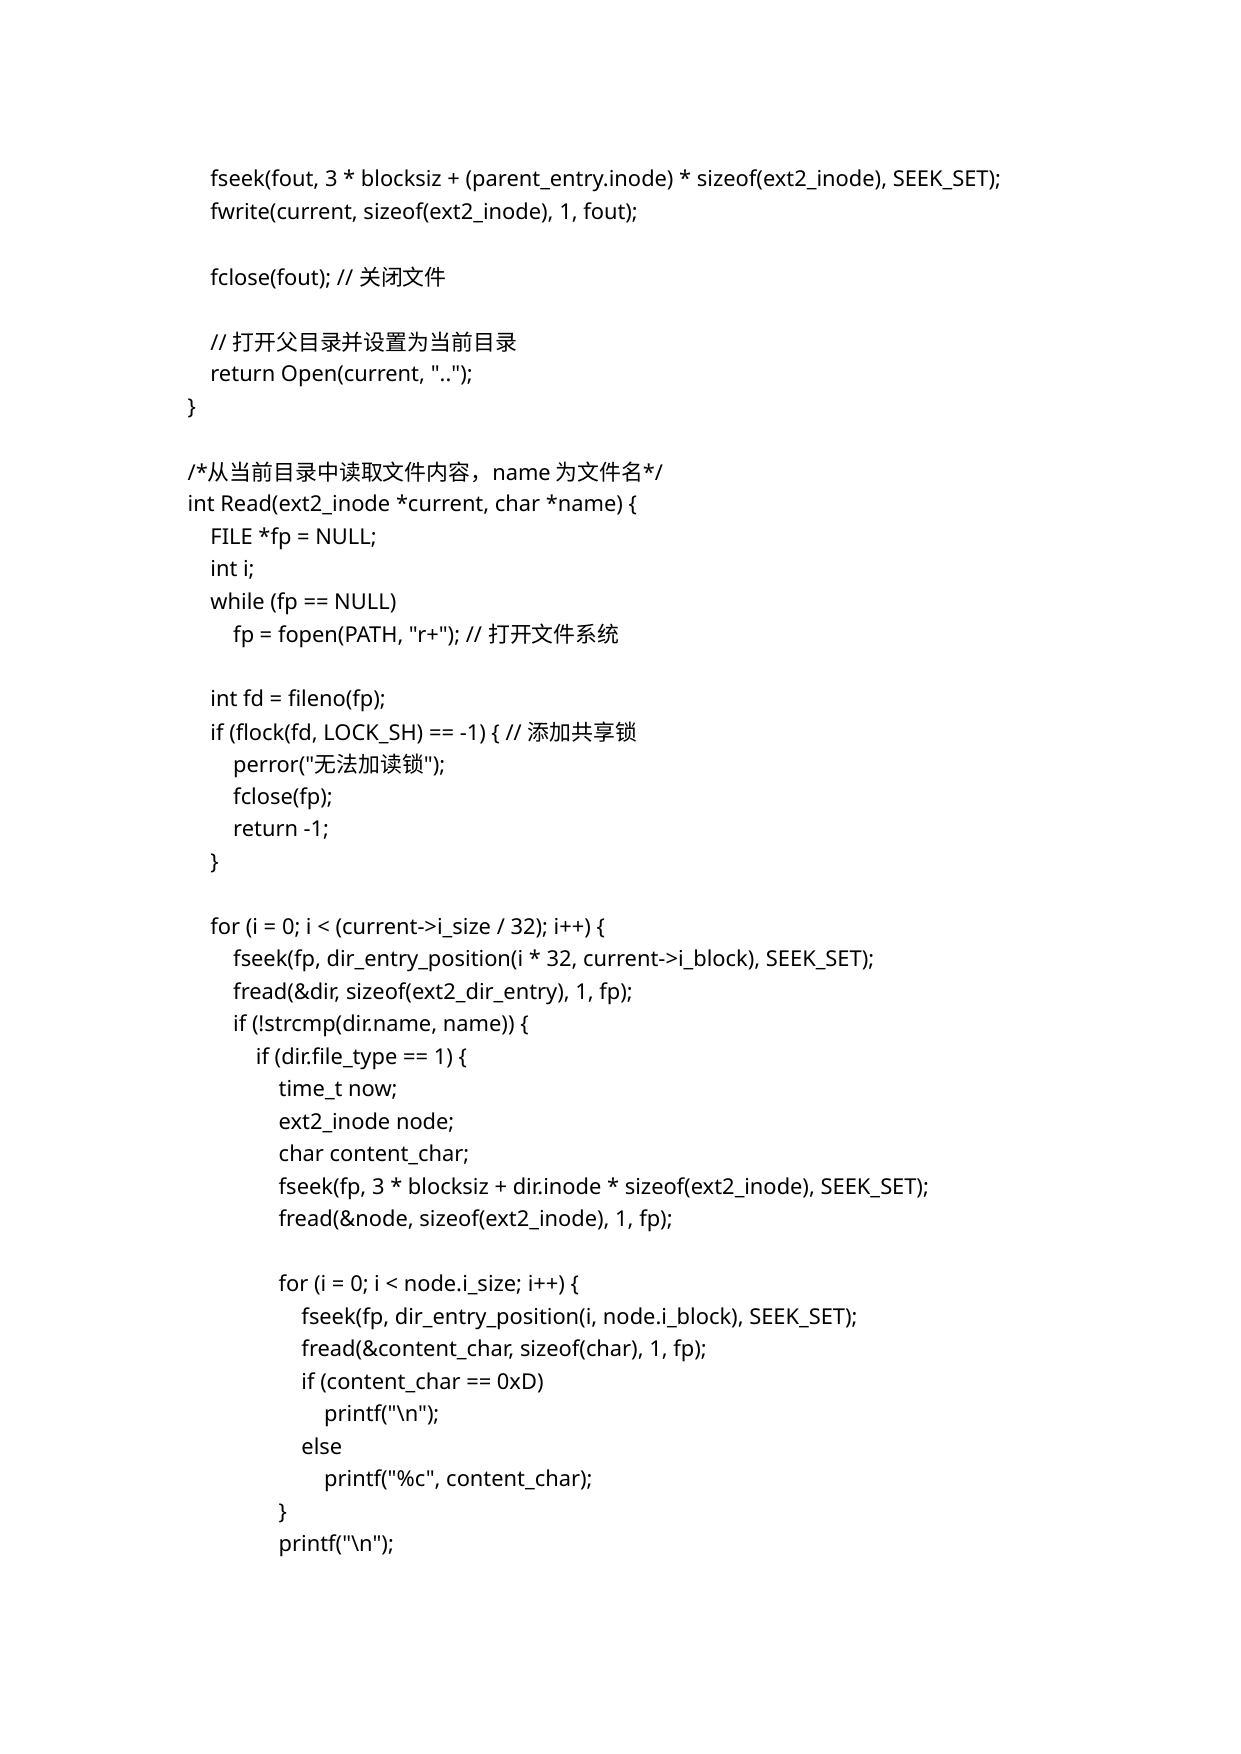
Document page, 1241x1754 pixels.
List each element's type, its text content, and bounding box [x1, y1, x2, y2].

text else [187, 1429, 1053, 1462]
text fread(&dir, sizeof(ext2_dir_entry), 1, fp); [187, 974, 1053, 1007]
text ext2_inode node; [187, 1104, 1053, 1137]
text } [187, 389, 1053, 422]
text FILE *fp = NULL; [187, 519, 1053, 552]
text while (fp == NULL) [187, 584, 1053, 617]
text fread(&node, sizeof(ext2_inode), 1, fp); [187, 1202, 1053, 1234]
text /*从当前目录中读取文件内容，name为文件名*/ [187, 454, 1053, 487]
text fseek(fp, dir_entry_position(i * 32, current->i_block), SEEK_SET); [187, 942, 1053, 974]
text } [187, 1494, 1053, 1527]
text for (i = 0; i < node.i_size; i++) { [187, 1267, 1053, 1299]
text for (i = 0; i < (current->i_size / 32); i++) { [187, 909, 1053, 942]
text printf("\n"); [187, 1527, 1053, 1559]
text // 打开父目录并设置为当前目录 [187, 324, 1053, 357]
text fwrite(current, sizeof(ext2_inode), 1, fout); [187, 194, 1053, 227]
text return Open(current, ".."); [187, 357, 1053, 389]
text int i; [187, 552, 1053, 584]
text fseek(fp, dir_entry_position(i, node.i_block), SEEK_SET); [187, 1299, 1053, 1332]
text if (!strcmp(dir.name, name)) { [187, 1007, 1053, 1039]
text char content_char; [187, 1137, 1053, 1169]
text time_t now; [187, 1072, 1053, 1104]
text printf("%c", content_char); [187, 1462, 1053, 1494]
text fread(&content_char, sizeof(char), 1, fp); [187, 1332, 1053, 1364]
text if (content_char == 0xD) [187, 1364, 1053, 1397]
text return -1; [187, 812, 1053, 844]
text fclose(fp); [187, 779, 1053, 812]
text int fd = fileno(fp); [187, 682, 1053, 714]
text int Read(ext2_inode *current, char *name) { [187, 487, 1053, 519]
text if (flock(fd, LOCK_SH) == -1) { // 添加共享锁 [187, 714, 1053, 747]
text perror("无法加读锁"); [187, 747, 1053, 779]
text printf("\n"); [187, 1397, 1053, 1429]
text fseek(fout, 3 * blocksiz + (parent_entry.inode) * sizeof(ext2_inode), SEEK_SET); [187, 162, 1053, 194]
text fseek(fp, 3 * blocksiz + dir.inode * sizeof(ext2_inode), SEEK_SET); [187, 1169, 1053, 1202]
text } [187, 844, 1053, 877]
text fp = fopen(PATH, "r+"); // 打开文件系统 [187, 617, 1053, 649]
text fclose(fout); // 关闭文件 [187, 259, 1053, 292]
text if (dir.file_type == 1) { [187, 1039, 1053, 1072]
